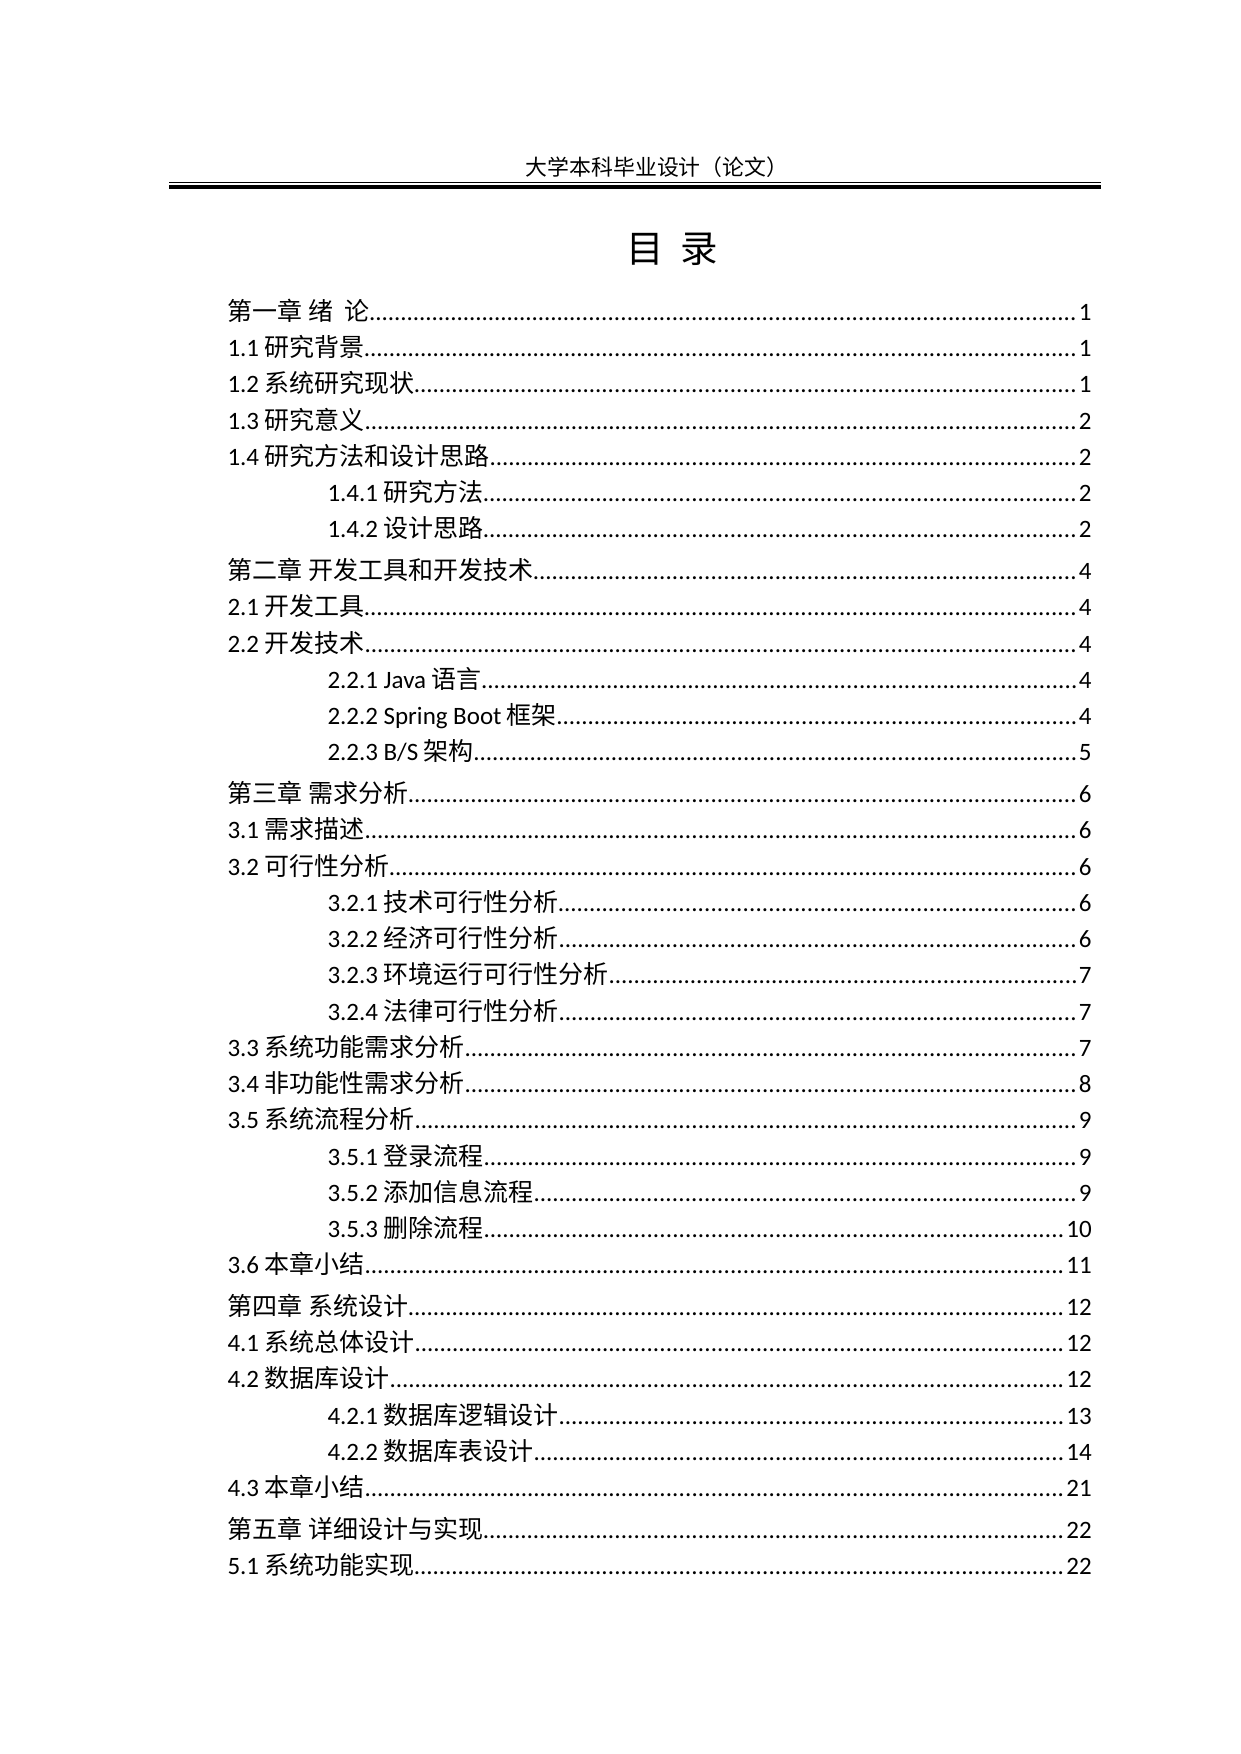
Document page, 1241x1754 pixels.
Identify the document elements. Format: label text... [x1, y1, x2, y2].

text 第一章 绪 论 1 [177, 286, 1092, 328]
text 3.5 系统流程分析 9 [177, 1100, 1092, 1136]
text 1.1研究背景 1 [177, 328, 1092, 364]
text 4.3 本章小结 21 [177, 1468, 1092, 1504]
text 2.2.3 B/S架构 5 [277, 732, 1092, 768]
text 4.1 系统总体设计 12 [177, 1323, 1092, 1359]
text 3.5.2 添加信息流程 9 [277, 1172, 1092, 1208]
text 第四章 系统设计 12 [177, 1281, 1092, 1323]
text 4.2.1 数据库逻辑设计 13 [277, 1395, 1092, 1431]
text 第五章 详细设计与实现 22 [177, 1504, 1092, 1546]
text 2.2 开发技术 4 [177, 623, 1092, 659]
text 1.2系统研究现状 1 [177, 364, 1092, 400]
text 1.4.2设计思路 2 [277, 509, 1092, 545]
text 1.3 研究意义 2 [177, 400, 1092, 436]
text 5.1系统功能实现 22 [177, 1546, 1092, 1582]
text 3.6 本章小结 11 [177, 1245, 1092, 1281]
text 目 录 [177, 219, 1092, 273]
text 3.2.2 经济可行性分析 6 [277, 918, 1092, 955]
text 第二章 开发工具和开发技术 4 [177, 545, 1092, 587]
text 1.4 研究方法和设计思路 2 [177, 436, 1092, 473]
text 3.1 需求描述 6 [177, 810, 1092, 846]
text 2.1开发工具 4 [177, 587, 1092, 623]
text 1.4.1研究方法 2 [277, 473, 1092, 509]
text 4.2.2 数据库表设计 14 [277, 1431, 1092, 1468]
text 4.2 数据库设计 12 [177, 1359, 1092, 1395]
text 3.2可行性分析 6 [177, 846, 1092, 882]
text 3.2.4 法律可行性分析 7 [277, 991, 1092, 1027]
text 3.3 系统功能需求分析 7 [177, 1027, 1092, 1063]
text 3.5.3 删除流程 10 [277, 1208, 1092, 1245]
text 第三章 需求分析 6 [177, 768, 1092, 810]
text 3.5.1 登录流程 9 [277, 1136, 1092, 1172]
text 3.2.1技术可行性分析 6 [277, 882, 1092, 918]
text 3.4 非功能性需求分析 8 [177, 1063, 1092, 1100]
text 2.2.1 Java语言 4 [277, 659, 1092, 696]
text 3.2.3 环境运行可行性分析 7 [277, 955, 1092, 991]
text 2.2.2 Spring Boot框架 4 [277, 696, 1092, 732]
